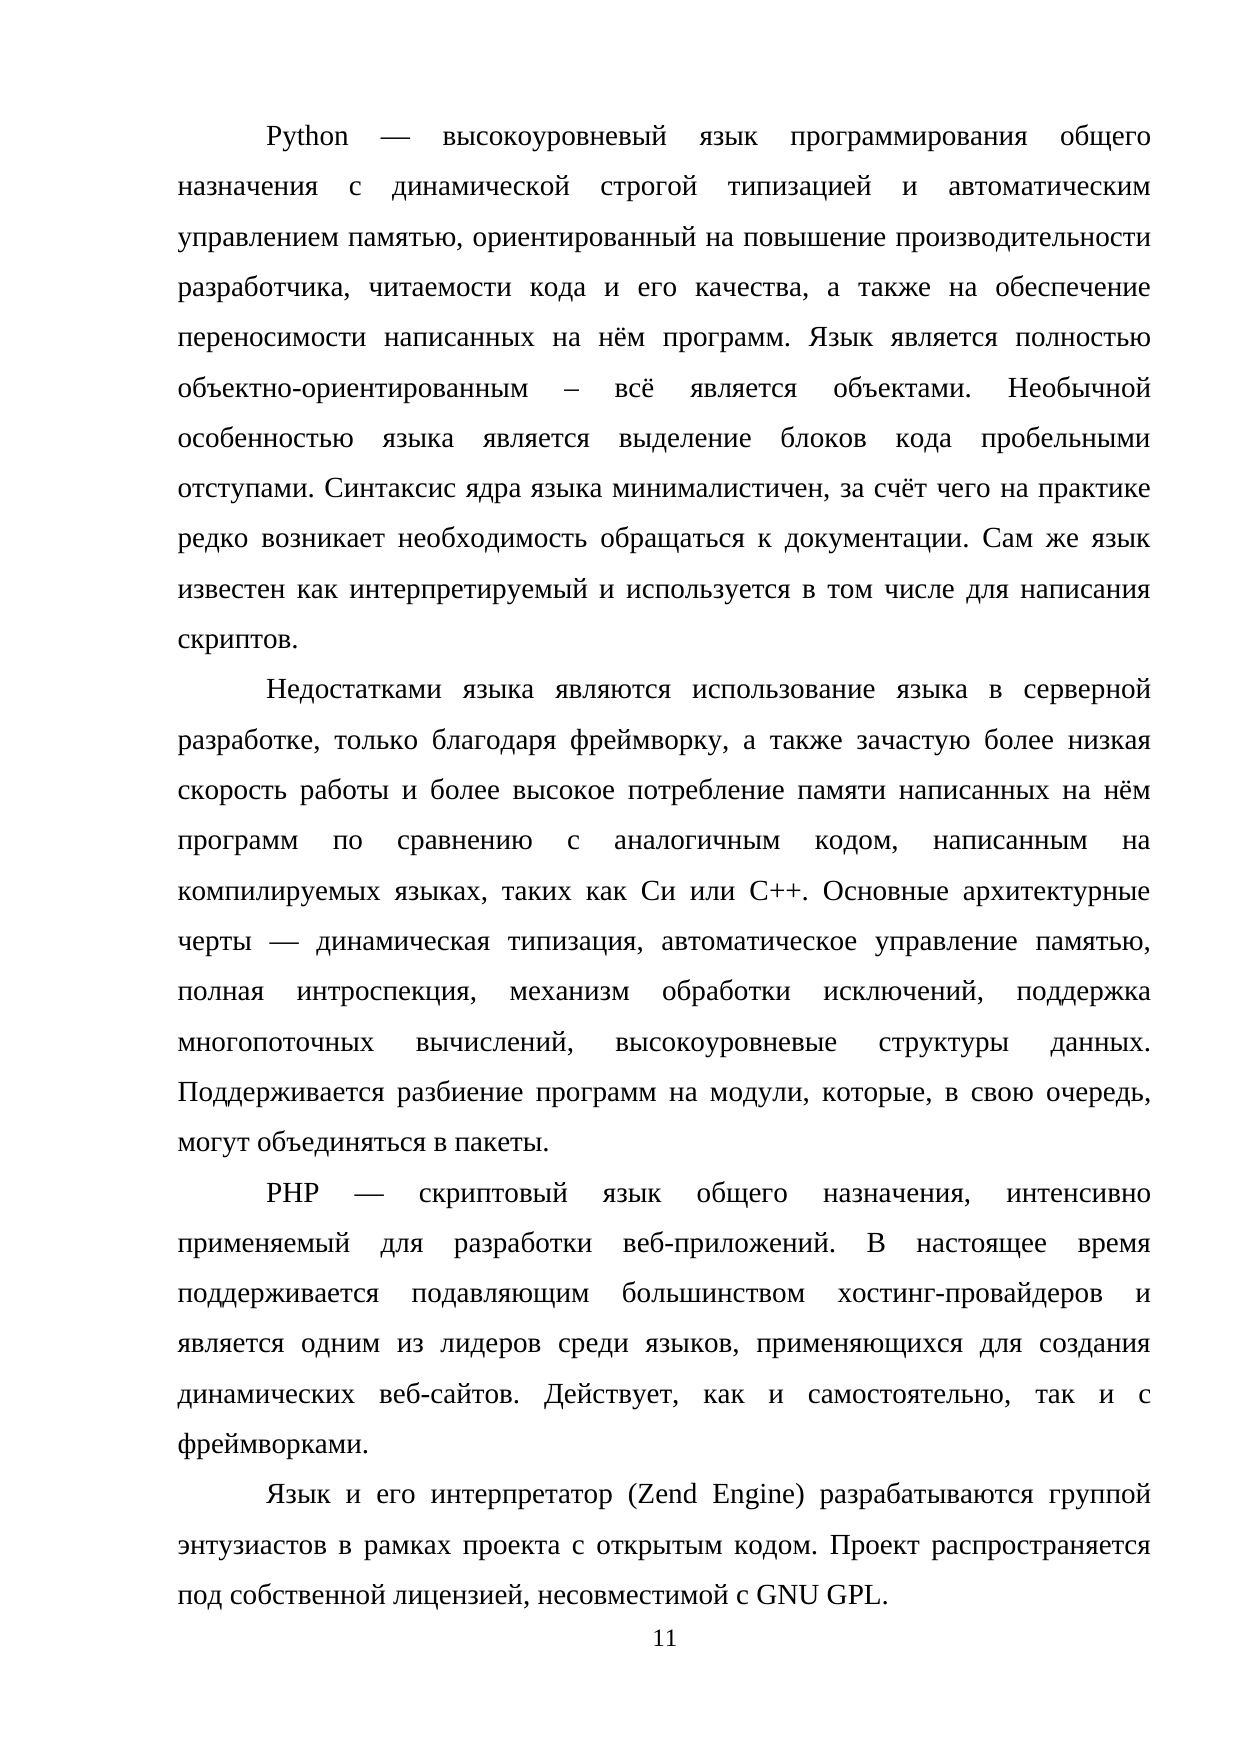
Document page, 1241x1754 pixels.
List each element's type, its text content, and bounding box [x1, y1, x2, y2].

text Недостатками языка являются использование языка в серверной разработке, только благодаря фреймворку, а также зачастую более низкая скорость работы и более высокое потребление памяти написанных на нём программ по сравнению с аналогичным кодом, написанным на компилируемых языках, таких как Си или C++. Основные архитектурные черты — динамическая типизация, автоматическое управление памятью, полная интроспекция, механизм обработки исключений, поддержка многопоточных вычислений, высокоуровневые структуры данных. Поддерживается разбиение программ на модули, которые, в свою очередь, могут объединяться в пакеты. [177, 672, 1152, 1158]
text Язык и его интерпретатор (Zend Engine) разрабатываются группой энтузиастов в рамках проекта с открытым кодом. Проект распространяется под собственной лицензией, несовместимой с GNU GPL. [177, 1477, 1152, 1611]
text PHP — скриптовый язык общего назначения, интенсивно применяемый для разработки веб-приложений. В настоящее время поддерживается подавляющим большинством хостинг-провайдеров и является одним из лидеров среди языков, применяющихся для создания динамических веб-сайтов. Действует, как и самостоятельно, так и с фреймворками. [177, 1175, 1152, 1460]
text Python — высокоуровневый язык программирования общего назначения с динамической строгой типизацией и автоматическим управлением памятью, ориентированный на повышение производительности разработчика, читаемости кода и его качества, а также на обеспечение переносимости написанных на нём программ. Язык является полностью объектно-ориентированным – всё является объектами. Необычной особенностью языка является выделение блоков кода пробельными отступами. Синтаксис ядра языка минималистичен, за счёт чего на практике редко возникает необходимость обращаться к документации. Сам же язык известен как интерпретируемый и используется в том числе для написания скриптов. [177, 118, 1152, 655]
